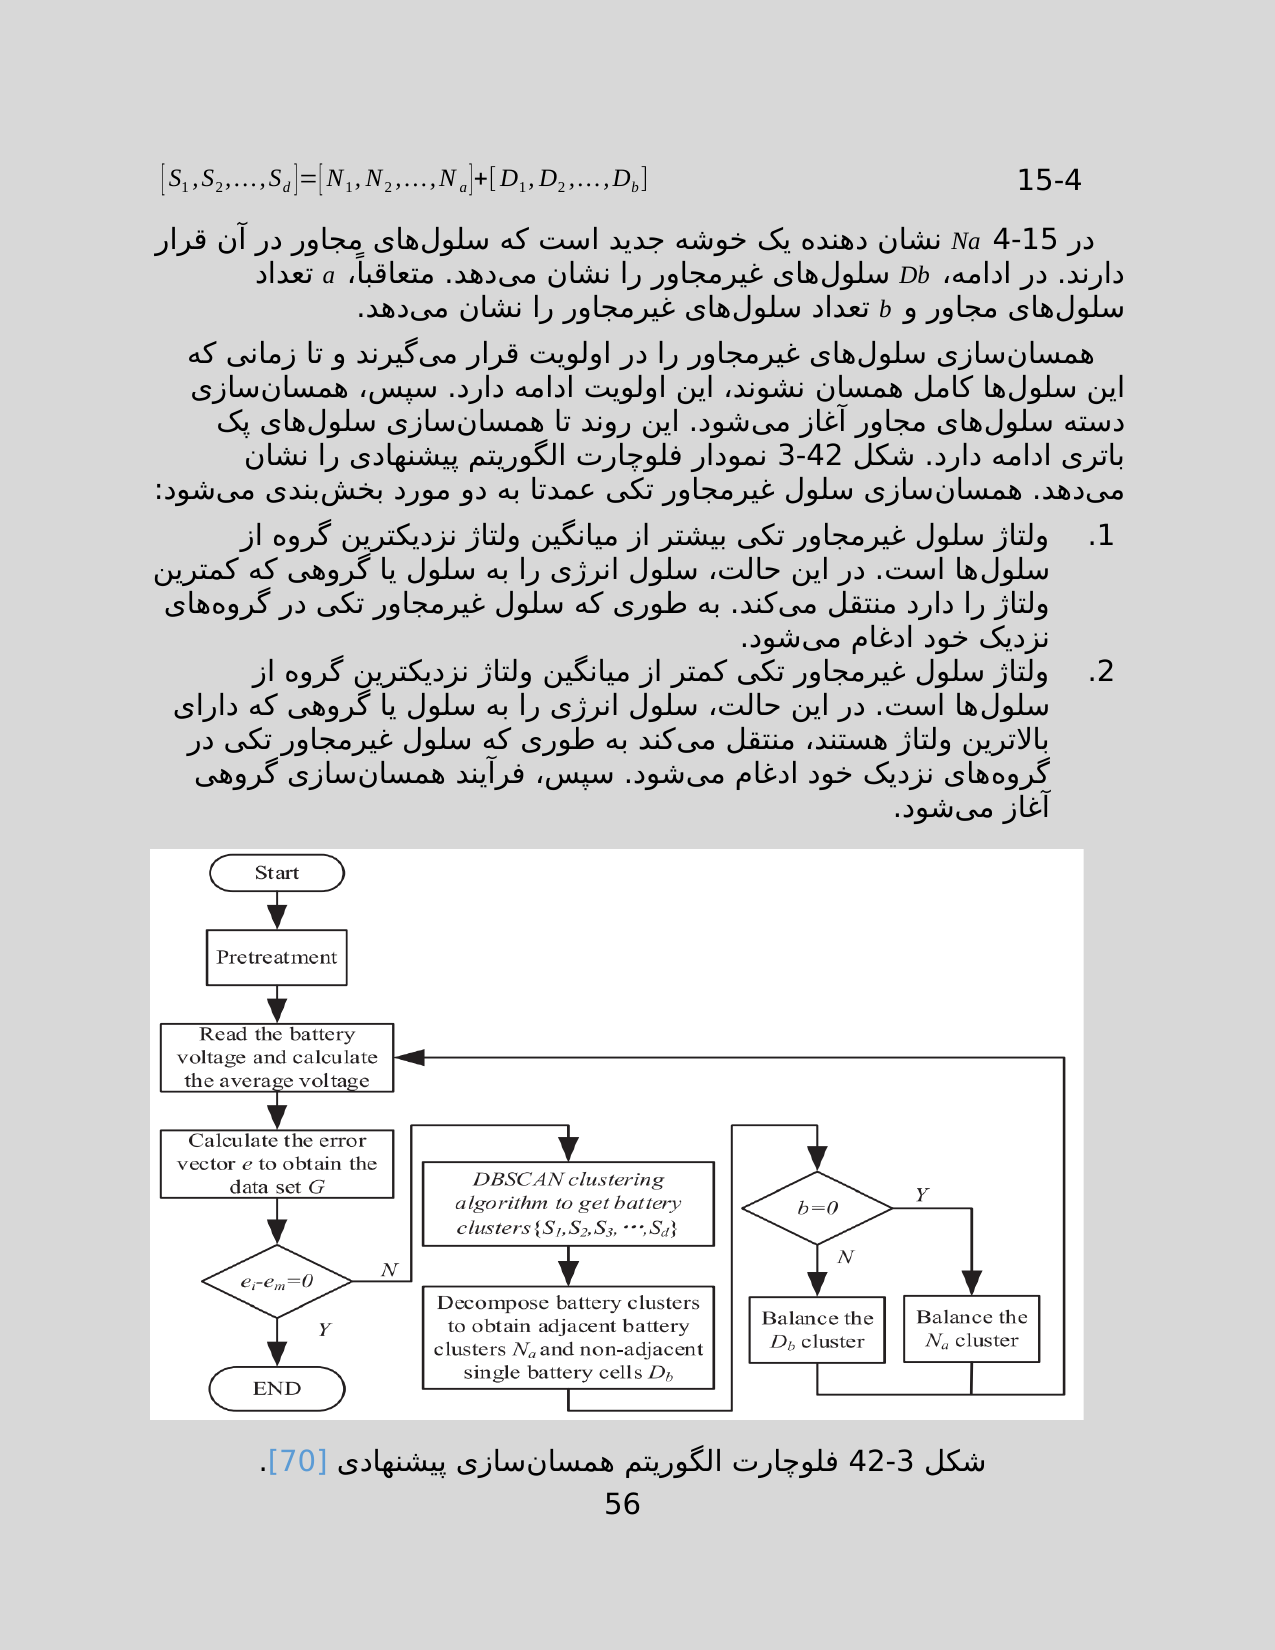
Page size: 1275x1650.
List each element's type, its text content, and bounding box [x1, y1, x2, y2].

table_header [150, 150, 956, 209]
picture [150, 849, 1084, 1420]
table_header [150, 837, 1125, 1432]
list ولتاژ سلول غیرمجاور تکی بیشتر از میانگین ولتاژ نزدیکترین گروه از سلول‌ها است. در این حالت، سلول انرژی را به سلول یا گروهی که کمترین ولتاژ را دارد منتقل می‌کند. به طوری که سلول غیرمجاور تکی در گروه‌های نزدیک خود ادغام می‌شود. [150, 519, 1087, 654]
list ولتاژ سلول غیرمجاور تکی کمتر از میانگین ولتاژ نزدیکترین گروه از سلول‌ها است. در این حالت، سلول انرژی را به سلول یا گروهی که دارای بالاترین ولتاژ هستند، منتقل می‌کند به طوری که سلول غیرمجاور تکی در گروه‌های نزدیک خود ادغام می‌شود. سپس، فرآیند همسان‌سازی گروهی آغاز می‌شود. [150, 654, 1087, 824]
